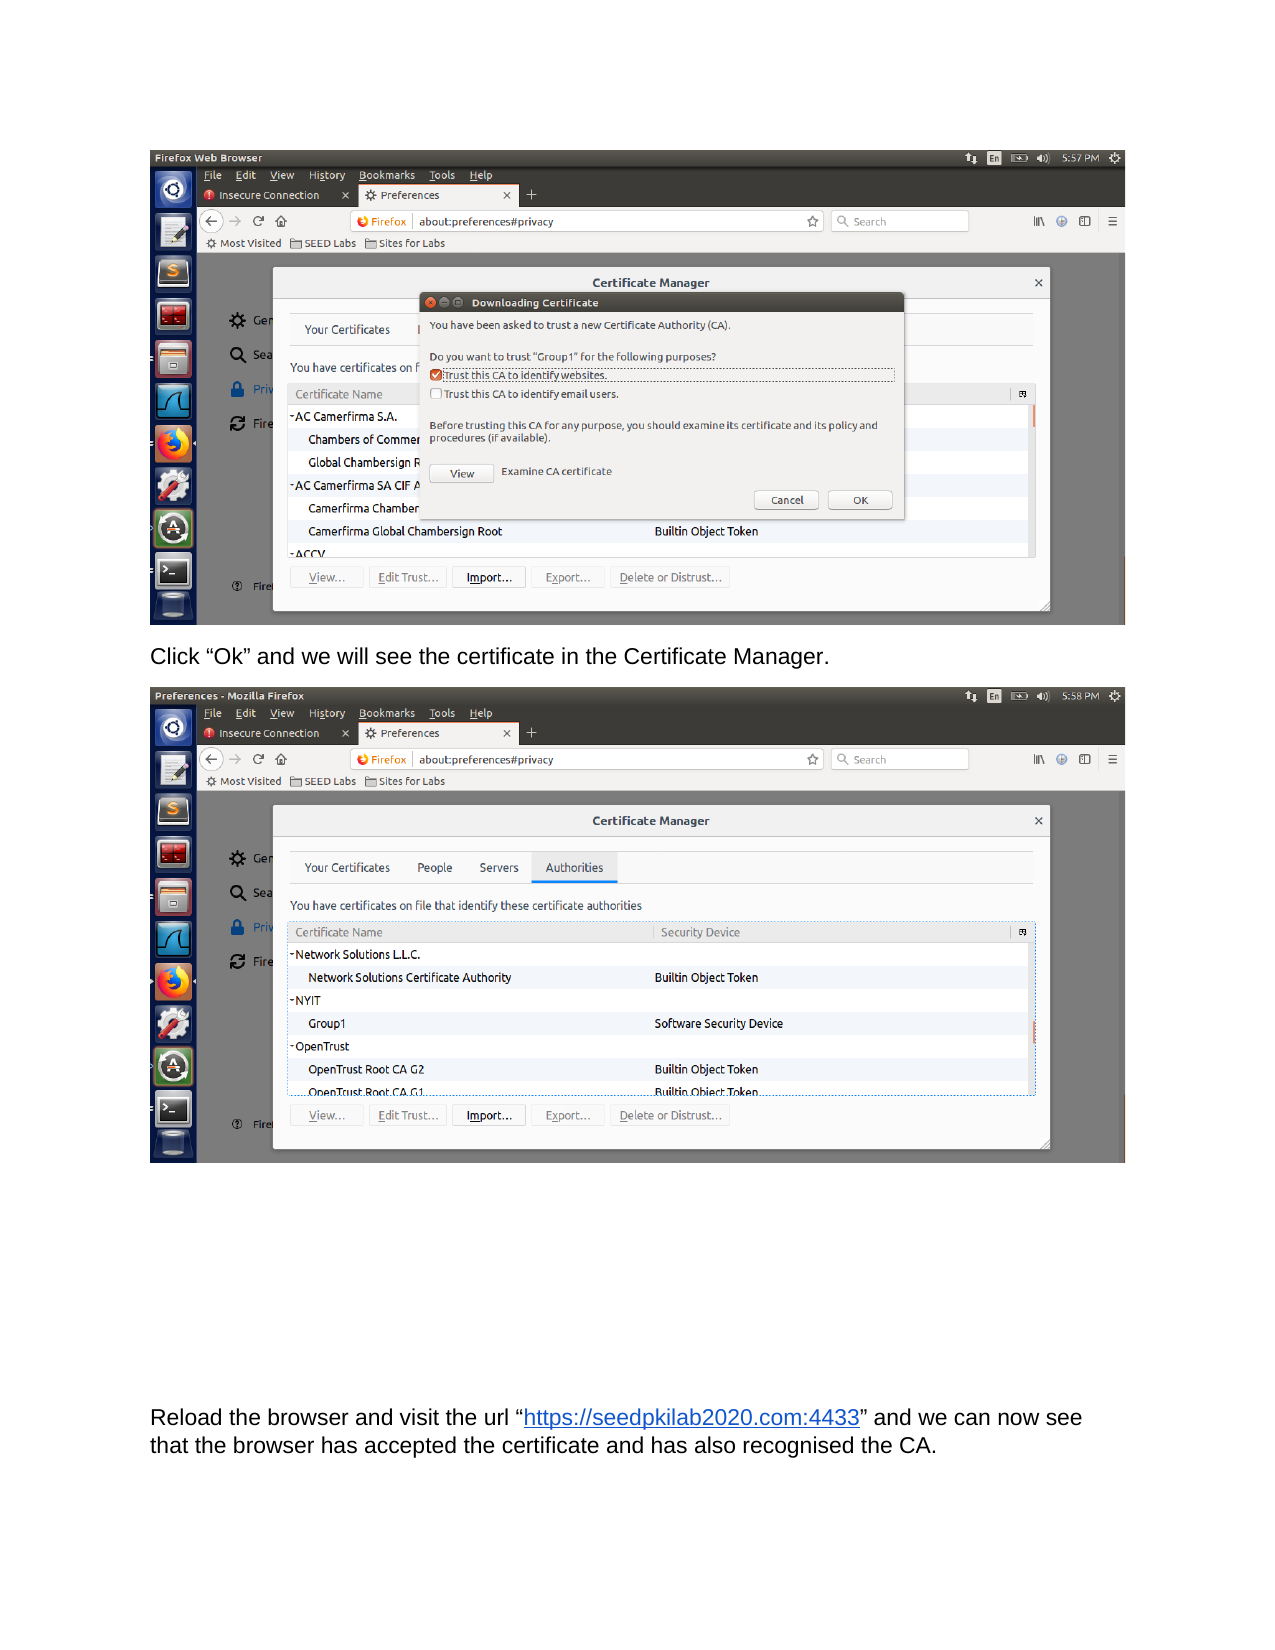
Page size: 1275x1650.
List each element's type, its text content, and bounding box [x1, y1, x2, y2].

picture [150, 150, 1125, 625]
picture [150, 687, 1125, 1163]
text Reload the browser and visit the url “https://seedpkilab2020.com:4433” and we can now see that the browser has accepted the certificate and has also recognised the CA. [150, 1404, 1125, 1458]
text Click “Ok” and we will see the certificate in the Certificate Manager. [150, 643, 1125, 669]
